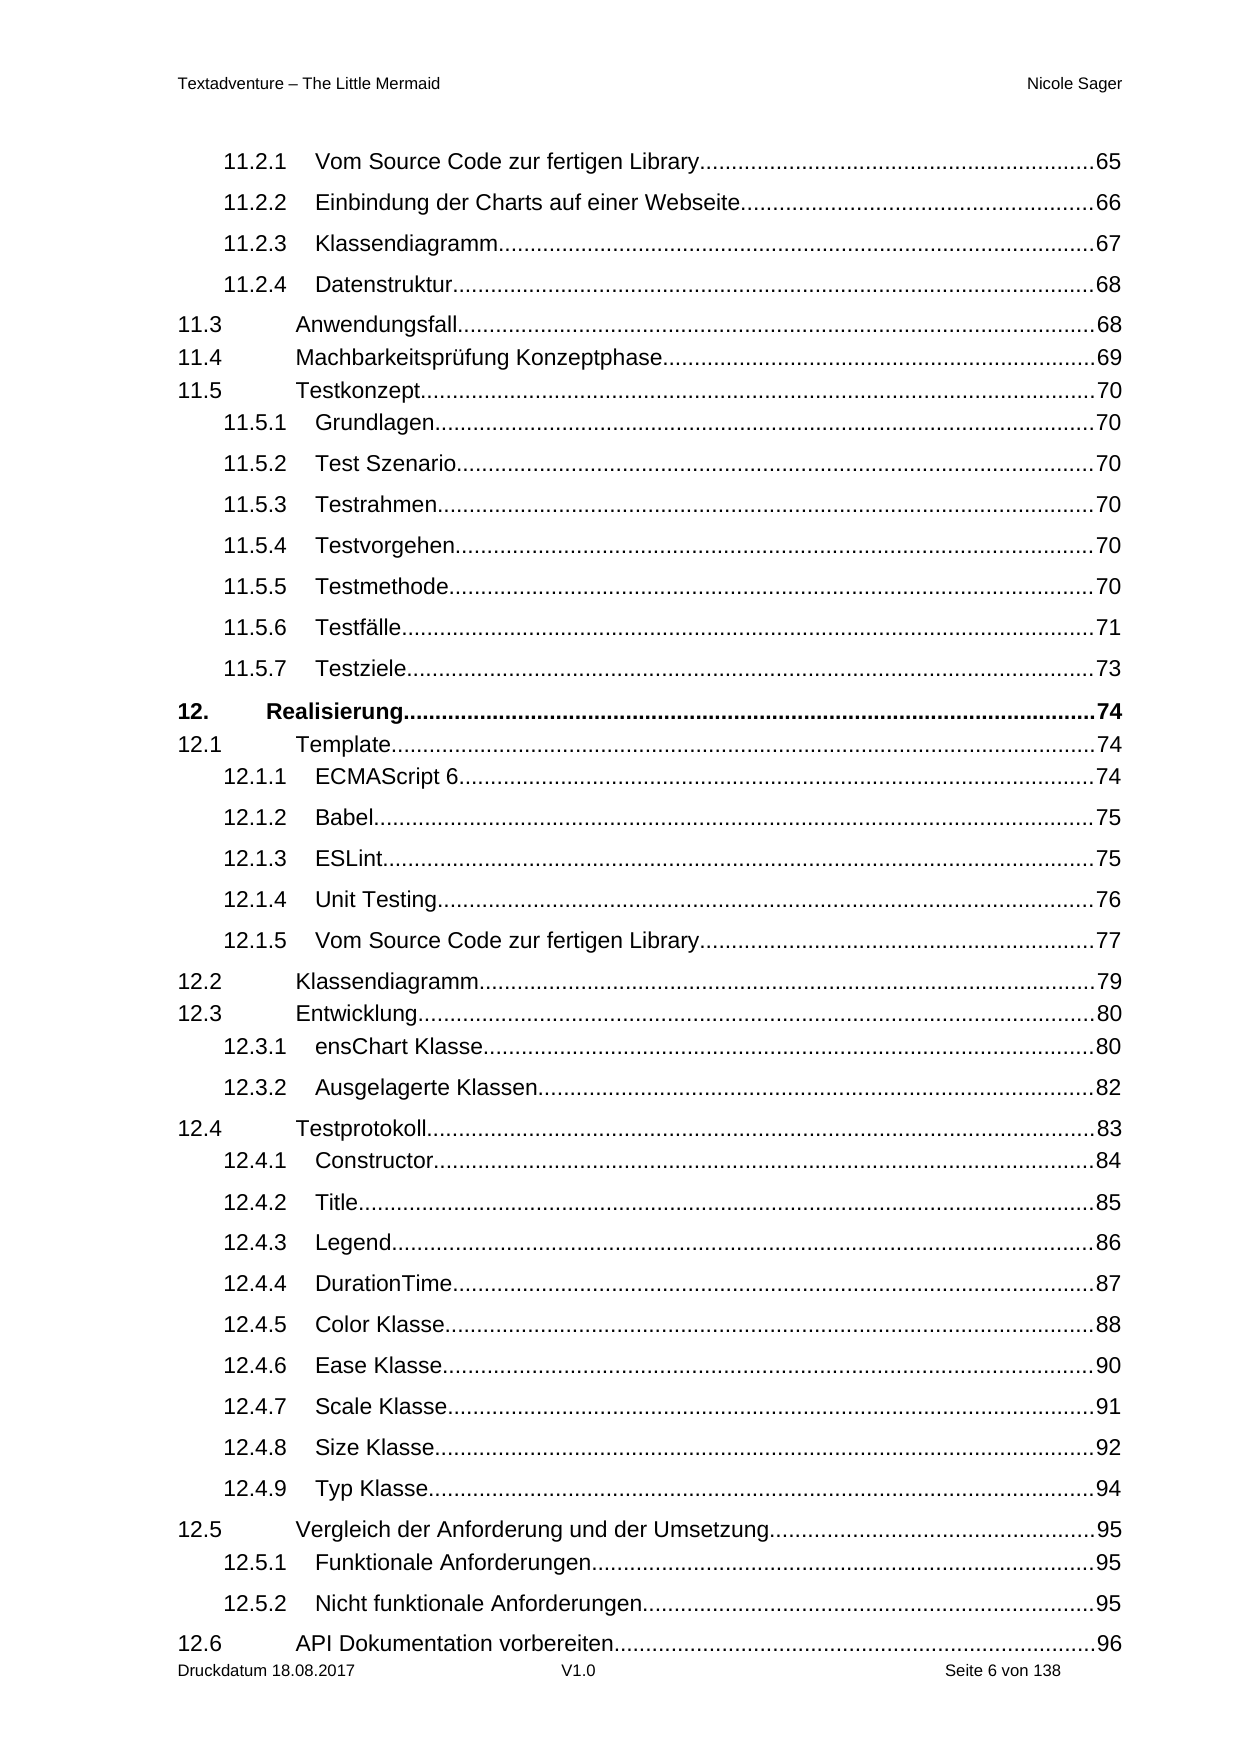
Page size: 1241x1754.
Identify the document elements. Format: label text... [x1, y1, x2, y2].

text 12.5.1 Funktionale Anforderungen 95 [223, 1548, 1122, 1575]
text 12.4.7 Scale Klasse 91 [223, 1393, 1122, 1419]
text 12.2 Klassendiagramm 79 [177, 968, 1122, 994]
text 11.5.5 Testmethode 70 [223, 573, 1122, 599]
text 11.3 Anwendungsfall 68 [177, 311, 1122, 338]
text 11.4 Machbarkeitsprüfung Konzeptphase 69 [177, 344, 1122, 370]
text 12.4 Testprotokoll 83 [177, 1115, 1122, 1141]
text 12.4.8 Size Klasse 92 [223, 1434, 1122, 1460]
text 11.2.2 Einbindung der Charts auf einer Webseite 66 [223, 189, 1122, 215]
text 12.4.3 Legend 86 [223, 1229, 1122, 1256]
text 12.3.2 Ausgelagerte Klassen 82 [223, 1074, 1122, 1100]
text 11.2.4 Datenstruktur 68 [223, 271, 1122, 297]
text 11.2.1 Vom Source Code zur fertigen Library 65 [223, 148, 1122, 174]
text 12.1.4 Unit Testing 76 [223, 886, 1122, 912]
text 12.4.6 Ease Klasse 90 [223, 1352, 1122, 1378]
text 11.5.1 Grundlagen 70 [223, 409, 1122, 436]
text 11.5.3 Testrahmen 70 [223, 491, 1122, 517]
text 12.1.1 ECMAScript 6 74 [223, 763, 1122, 789]
text 12. Realisierung 74 [177, 698, 1122, 724]
text 11.5.4 Testvorgehen 70 [223, 532, 1122, 558]
text 12.1 Template 74 [177, 731, 1122, 757]
text 12.1.3 ESLint 75 [223, 845, 1122, 871]
text 12.4.4 DurationTime 87 [223, 1270, 1122, 1297]
text 12.4.9 Typ Klasse 94 [223, 1475, 1122, 1501]
text 11.2.3 Klassendiagramm 67 [223, 229, 1122, 256]
text 12.1.2 Babel 75 [223, 804, 1122, 830]
text 12.5 Vergleich der Anforderung und der Umsetzung 95 [177, 1516, 1122, 1542]
text 11.5.6 Testfälle 71 [223, 614, 1122, 640]
text 12.6 API Dokumentation vorbereiten 96 [177, 1630, 1122, 1657]
text 12.4.2 Title 85 [223, 1188, 1122, 1215]
text 11.5.7 Testziele 73 [223, 655, 1122, 681]
text 12.4.1 Constructor 84 [223, 1147, 1122, 1174]
text 12.3 Entwicklung 80 [177, 1000, 1122, 1027]
text 11.5 Testkonzept 70 [177, 377, 1122, 403]
text 12.4.5 Color Klasse 88 [223, 1311, 1122, 1338]
text 12.3.1 ensChart Klasse 80 [223, 1033, 1122, 1059]
text 12.1.5 Vom Source Code zur fertigen Library 77 [223, 927, 1122, 953]
text 11.5.2 Test Szenario 70 [223, 450, 1122, 477]
text 12.5.2 Nicht funktionale Anforderungen 95 [223, 1589, 1122, 1616]
